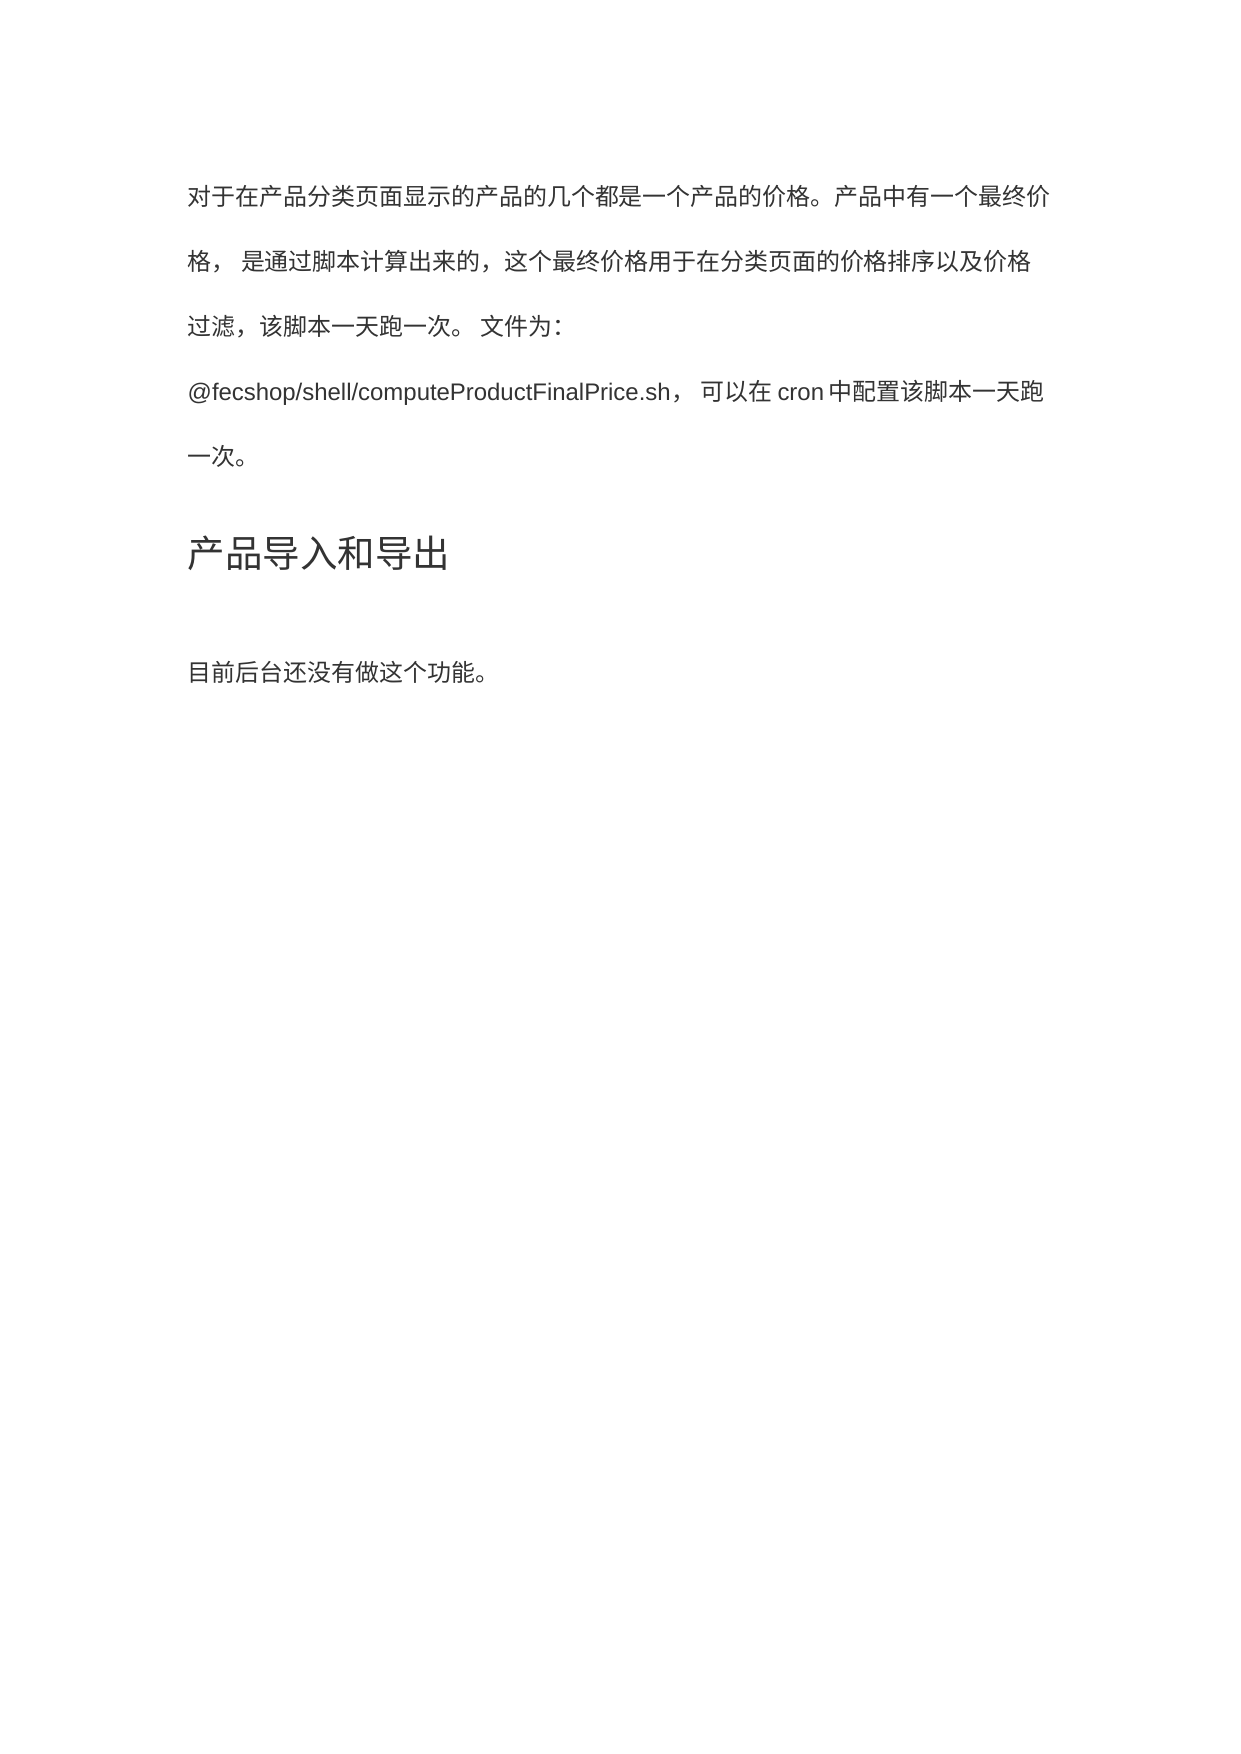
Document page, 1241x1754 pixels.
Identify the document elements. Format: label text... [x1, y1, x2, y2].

subtitle 产品导入和导出 [187, 518, 1053, 583]
text 目前后台还没有做这个功能。 [187, 638, 1053, 703]
text 对于在产品分类页面显示的产品的几个都是一个产品的价格。产品中有一个最终价格， 是通过脚本计算出来的，这个最终价格用于在分类页面的价格排序以及价格过滤，该脚本一天跑一次。 文件为： @fecshop/shell/computeProductFinalPrice.sh， 可以在cron中配置该脚本一天跑一次。 [187, 162, 1053, 487]
